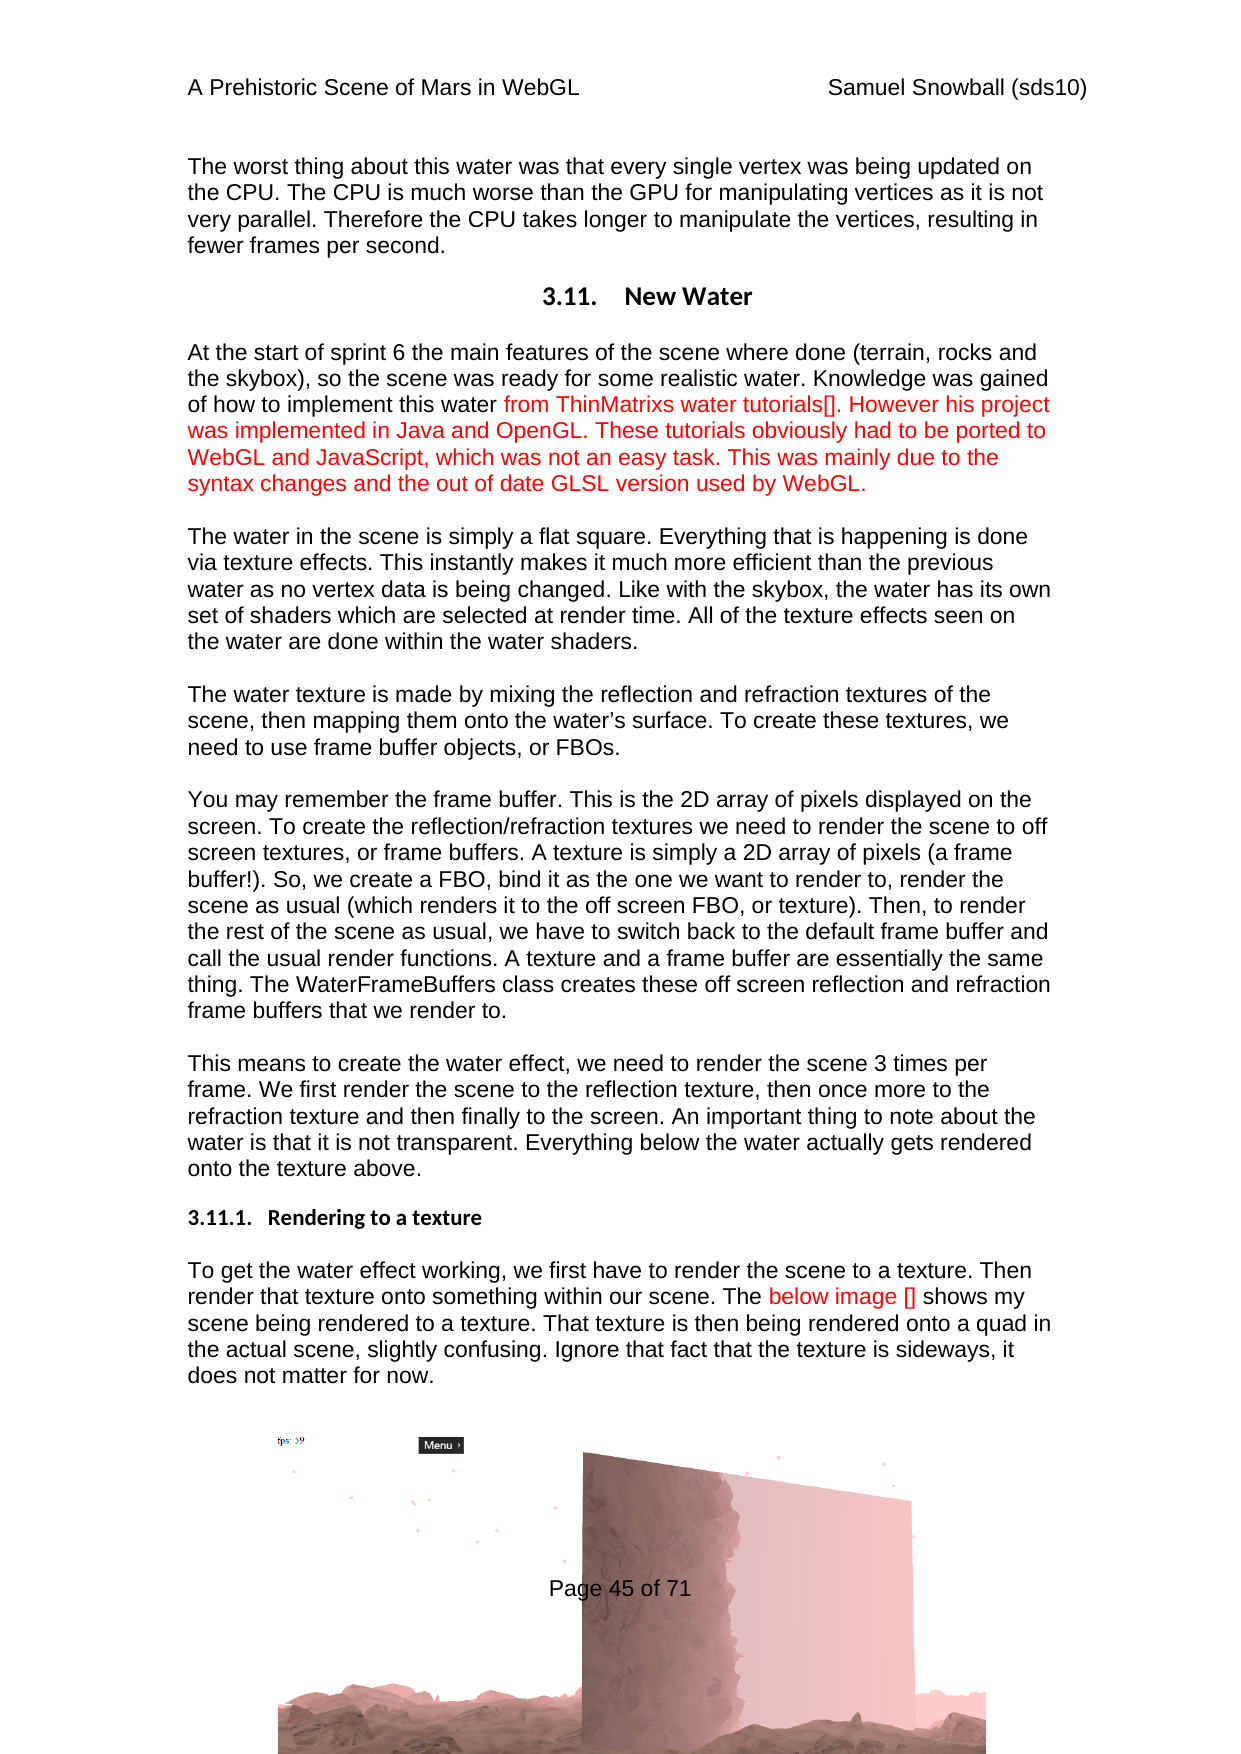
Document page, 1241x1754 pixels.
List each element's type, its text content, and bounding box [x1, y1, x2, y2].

text To get the water effect working, we first have to render the scene to a texture. Then render that texture onto something within our scene. The below image [] shows my scene being rendered to a texture. That texture is then being rendered onto a quad in the actual scene, slightly confusing. Ignore that fact that the texture is sideways, it does not matter for now. [187, 1257, 1053, 1389]
text The water texture is made by mixing the reflection and refraction textures of the scene, then mapping them onto the water’s surface. To create these textures, we need to use frame buffer objects, or FBOs. [187, 681, 1053, 760]
text The water in the scene is simply a flat square. Everything that is happening is done via texture effects. This instantly makes it much more efficient than the previous water as no vertex data is being changed. Like with the skybox, the water has its own set of shaders which are selected at render time. All of the texture effects seen on the water are done within the water shaders. [187, 523, 1053, 655]
text At the start of sprint 6 the main features of the scene where done (terrain, rocks and the skybox), so the scene was ready for some realistic water. Knowledge was gained of how to implement this water from ThinMatrixs water tutorials[]. However his project was implemented in Java and OpenGL. These tutorials obviously had to be ported to WebGL and JavaScript, which was not an easy task. This was mainly due to the syntax changes and the out of date GLSL version used by WebGL. [187, 338, 1053, 497]
text The worst thing about this water was that every single vertex was being updated on the CPU. The CPU is much worse than the GPU for manipulating vertices as it is not very parallel. Therefore the CPU takes longer to manipulate the vertices, resulting in fewer frames per second. [187, 153, 1053, 258]
subtitle 3.11.1. Rendering to a texture [187, 1203, 1053, 1231]
text You may remember the frame buffer. This is the 2D array of pixels displayed on the screen. To create the reflection/refraction textures we need to render the scene to off screen textures, or frame buffers. A texture is simply a 2D array of pixels (a frame buffer!). So, we create a FBO, bind it as the one we want to render to, render the scene as usual (which renders it to the off screen FBO, or texture). Then, to render the rest of the scene as usual, we have to switch back to the default frame buffer and call the usual render functions. A texture and a frame buffer are essentially the same thing. The WaterFrameBuffers class creates these off screen reflection and refraction frame buffers that we render to. [187, 786, 1053, 1024]
picture [277, 1437, 987, 1754]
text This means to create the water effect, we need to render the scene 3 times per frame. We first render the scene to the reflection texture, then once more to the refraction texture and then finally to the screen. An important thing to note about the water is that it is not transparent. Everything below the water actually gets rendered onto the texture above. [187, 1050, 1053, 1182]
subtitle New Water [542, 279, 1053, 312]
